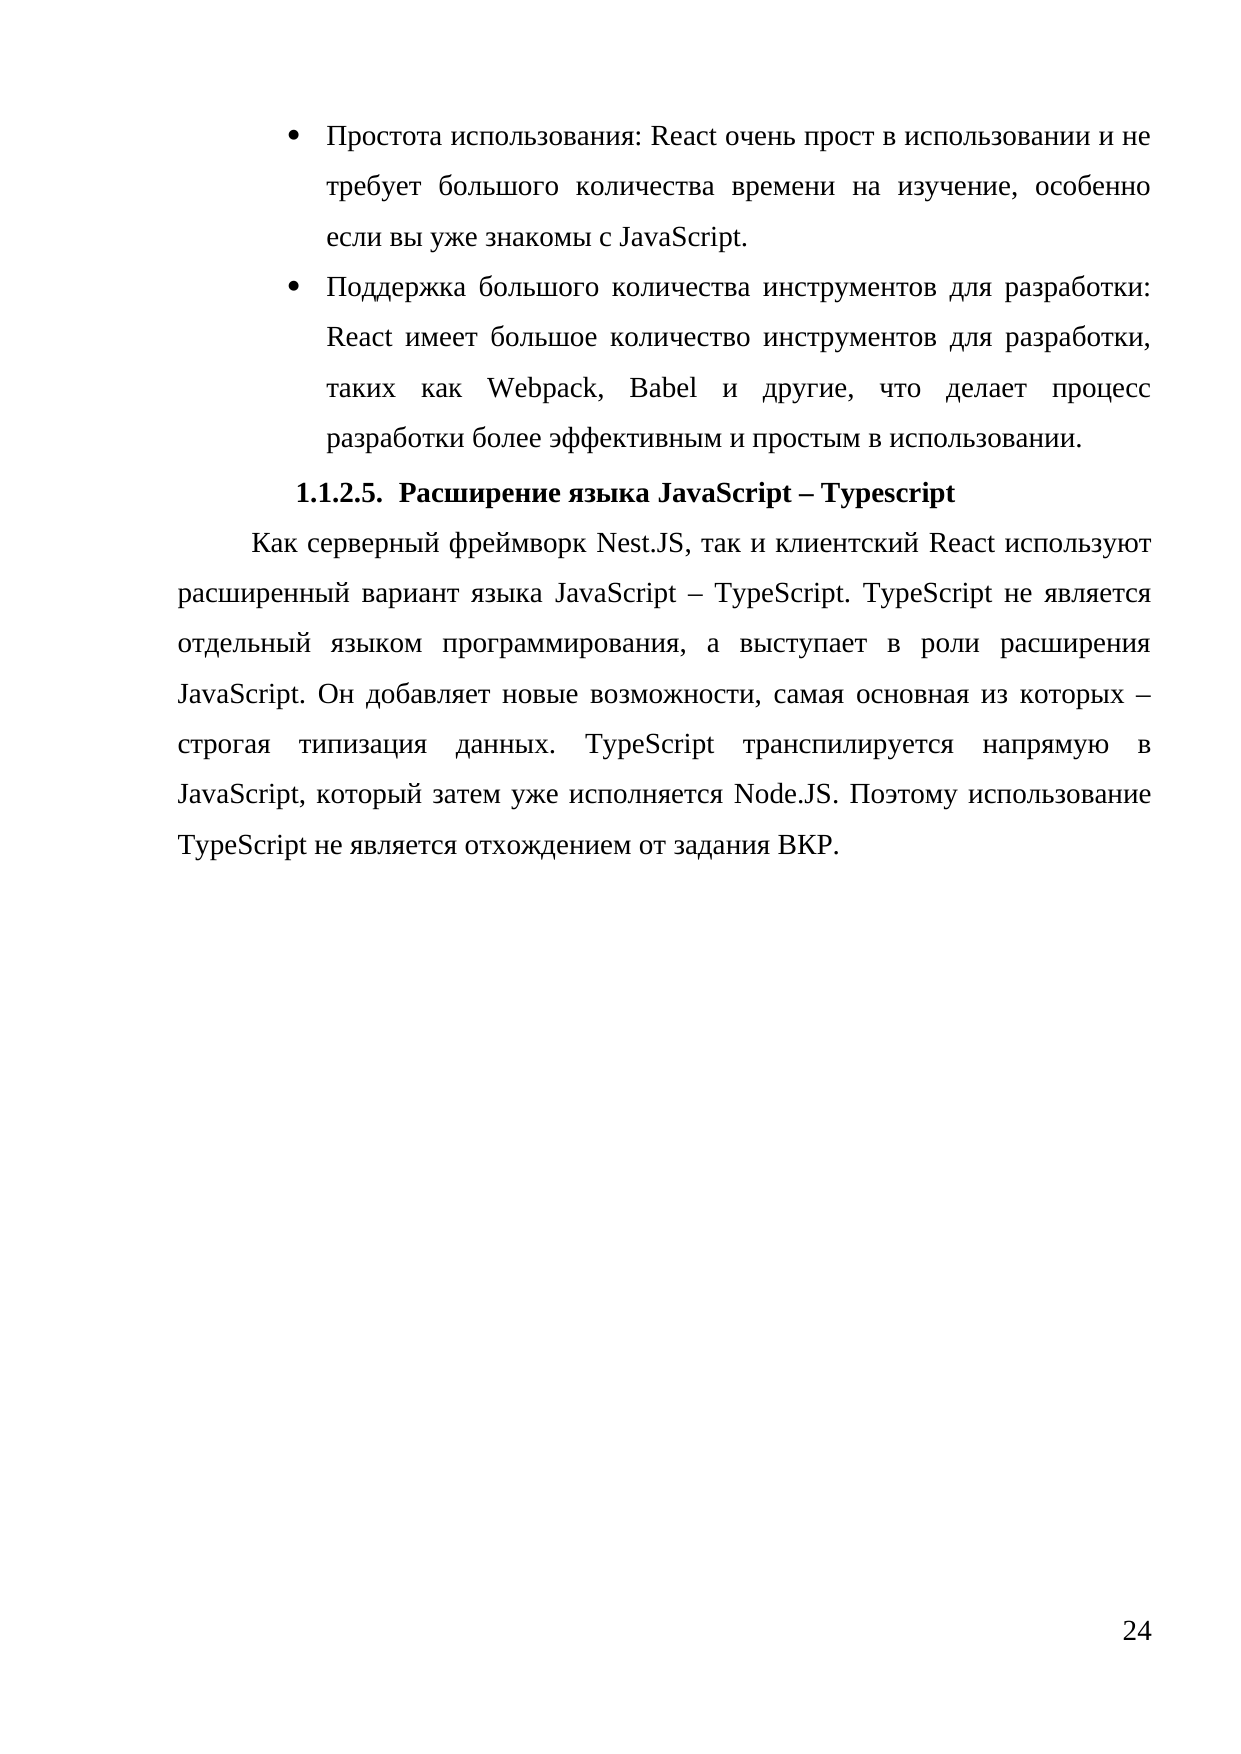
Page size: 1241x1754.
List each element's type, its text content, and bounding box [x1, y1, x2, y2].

list Поддержка большого количества инструментов для разработки: React имеет большое количество инструментов для разработки, таких как Webpack, Babel и другие, что делает процесс разработки более эффективным и простым в использовании. [288, 269, 1152, 454]
subtitle Расширение языка JavaScript – Typescript [295, 475, 1152, 508]
text Как серверный фреймворк Nest.JS, так и клиентский React используют расширенный вариант языка JavaScript – TypeScript. TypeScript не является отдельный языком программирования, а выступает в роли расширения JavaScript. Он добавляет новые возможности, самая основная из которых – строгая типизация данных. TypeScript транспилируется напрямую в JavaScript, который затем уже исполняется Node.JS. Поэтому использование TypeScript не является отхождением от задания ВКР. [177, 525, 1152, 860]
list Простота использования: React очень прост в использовании и не требует большого количества времени на изучение, особенно если вы уже знакомы с JavaScript. [288, 118, 1152, 252]
